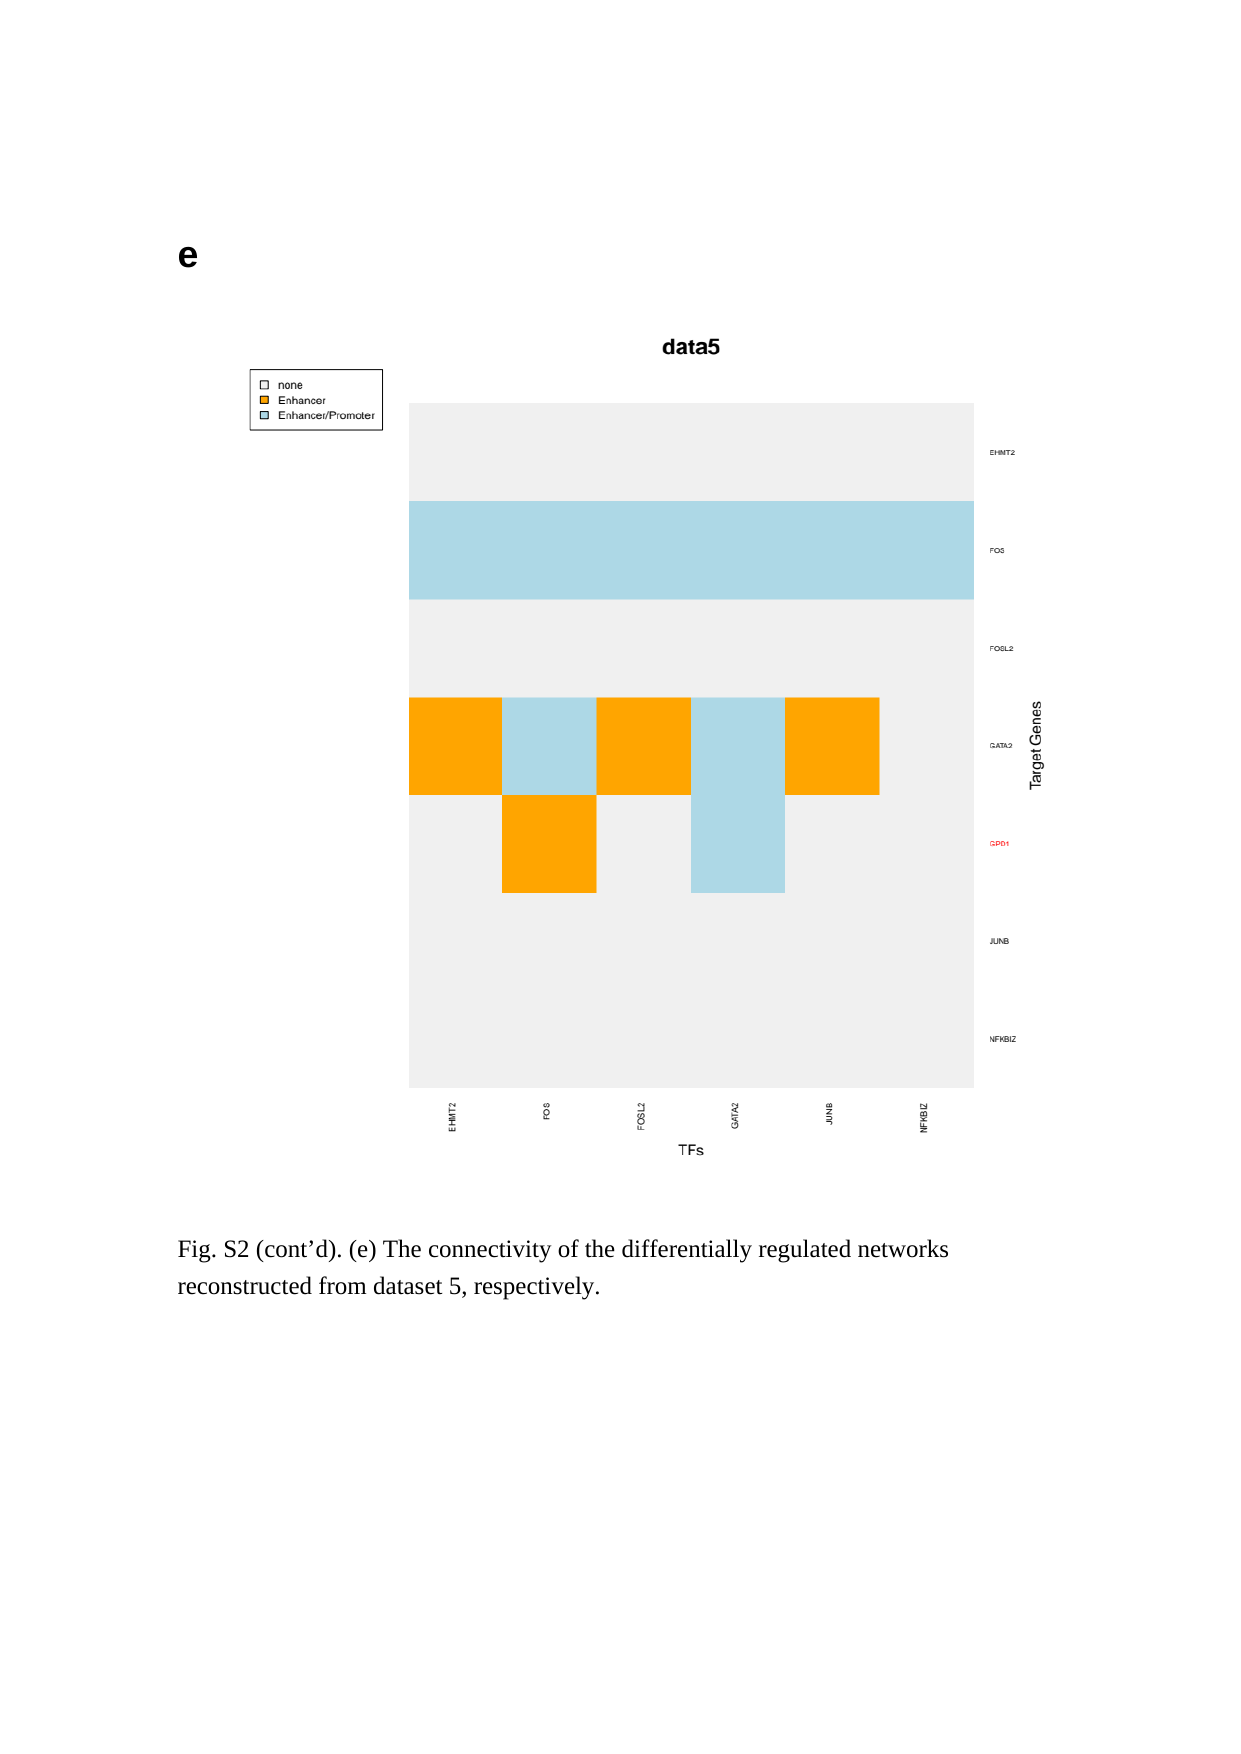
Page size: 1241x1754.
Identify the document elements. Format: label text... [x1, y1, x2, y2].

text Fig. S2 (cont’d). (e) The connectivity of the differentially regulated networks reconstructed from dataset 5, respectively. [177, 1229, 1063, 1304]
text e [177, 217, 1063, 291]
